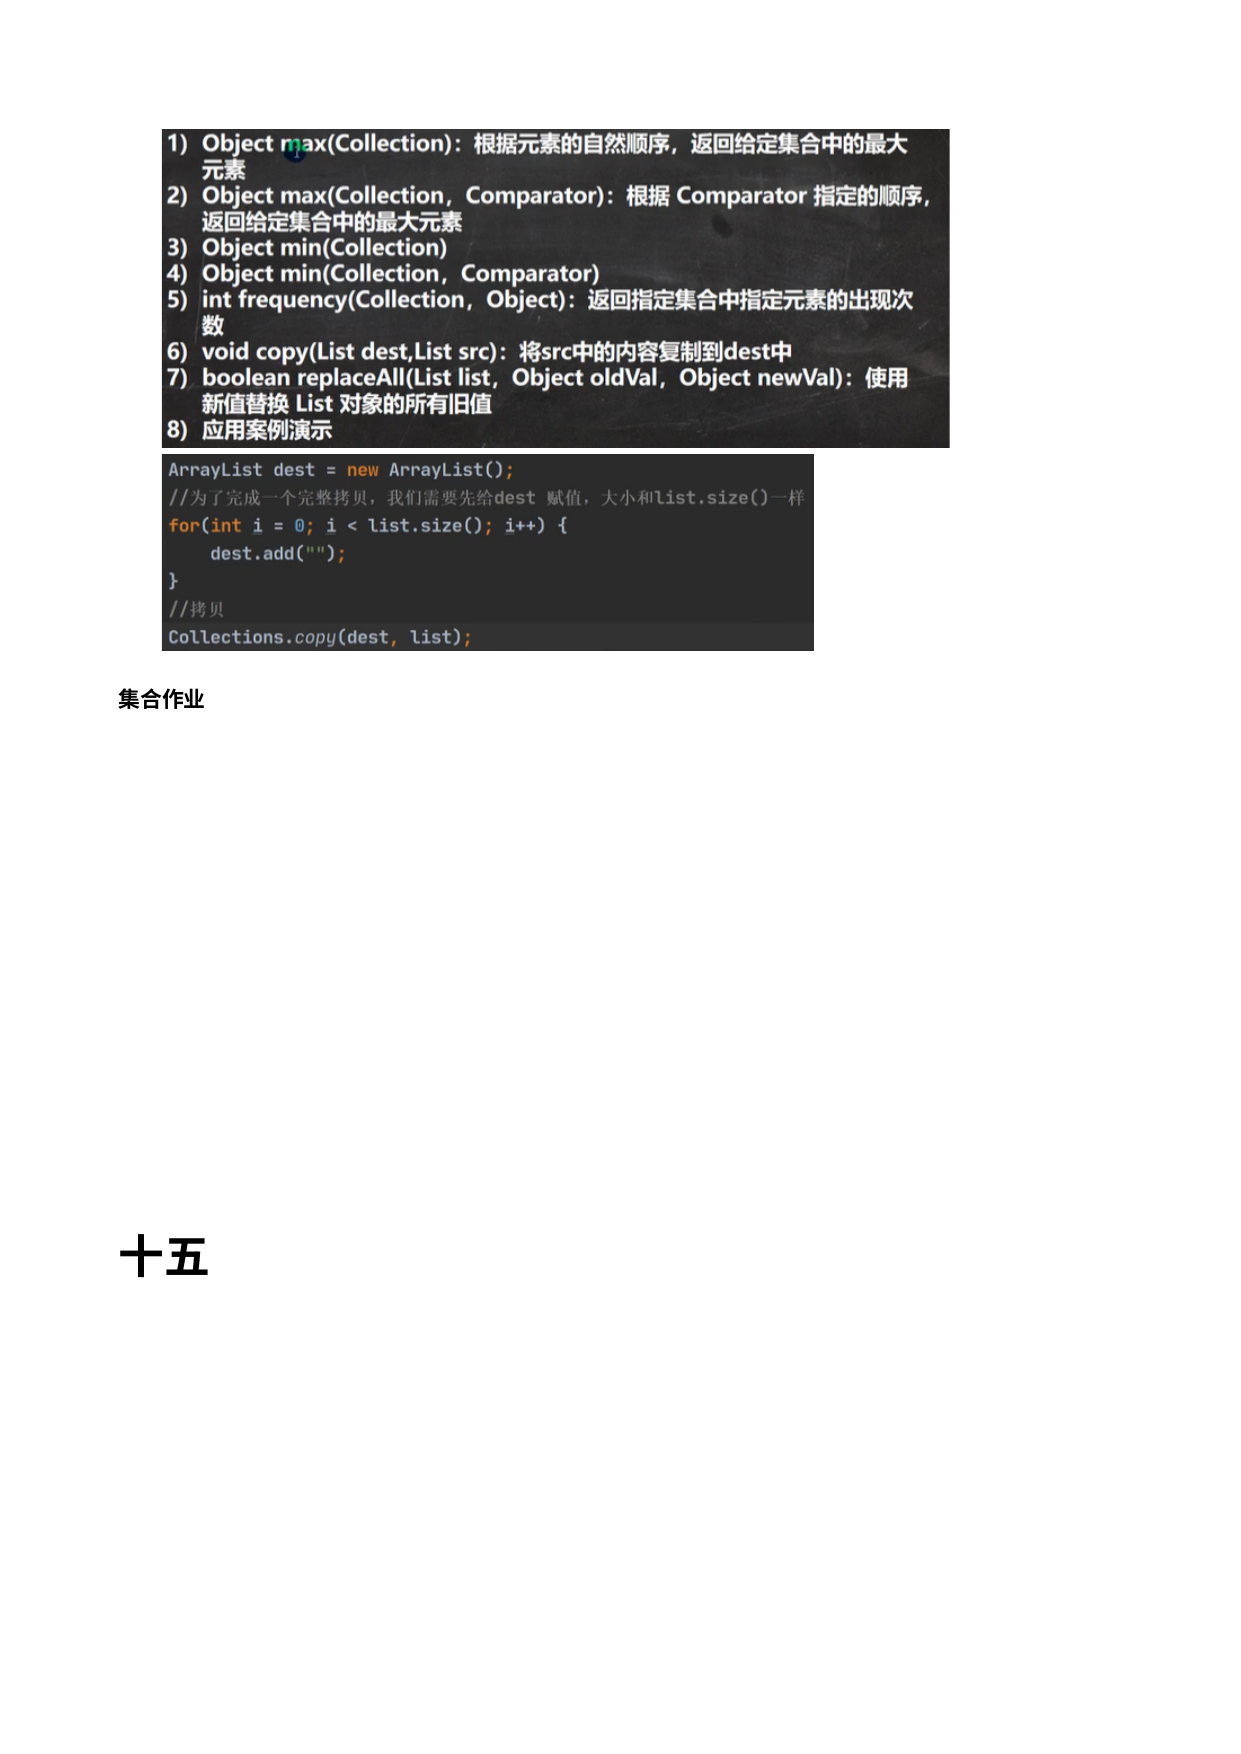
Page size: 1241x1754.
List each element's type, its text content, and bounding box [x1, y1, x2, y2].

subtitle 十五 [118, 1205, 1122, 1302]
picture [161, 454, 814, 651]
text 集合作业 [118, 682, 1122, 714]
picture [161, 129, 950, 448]
